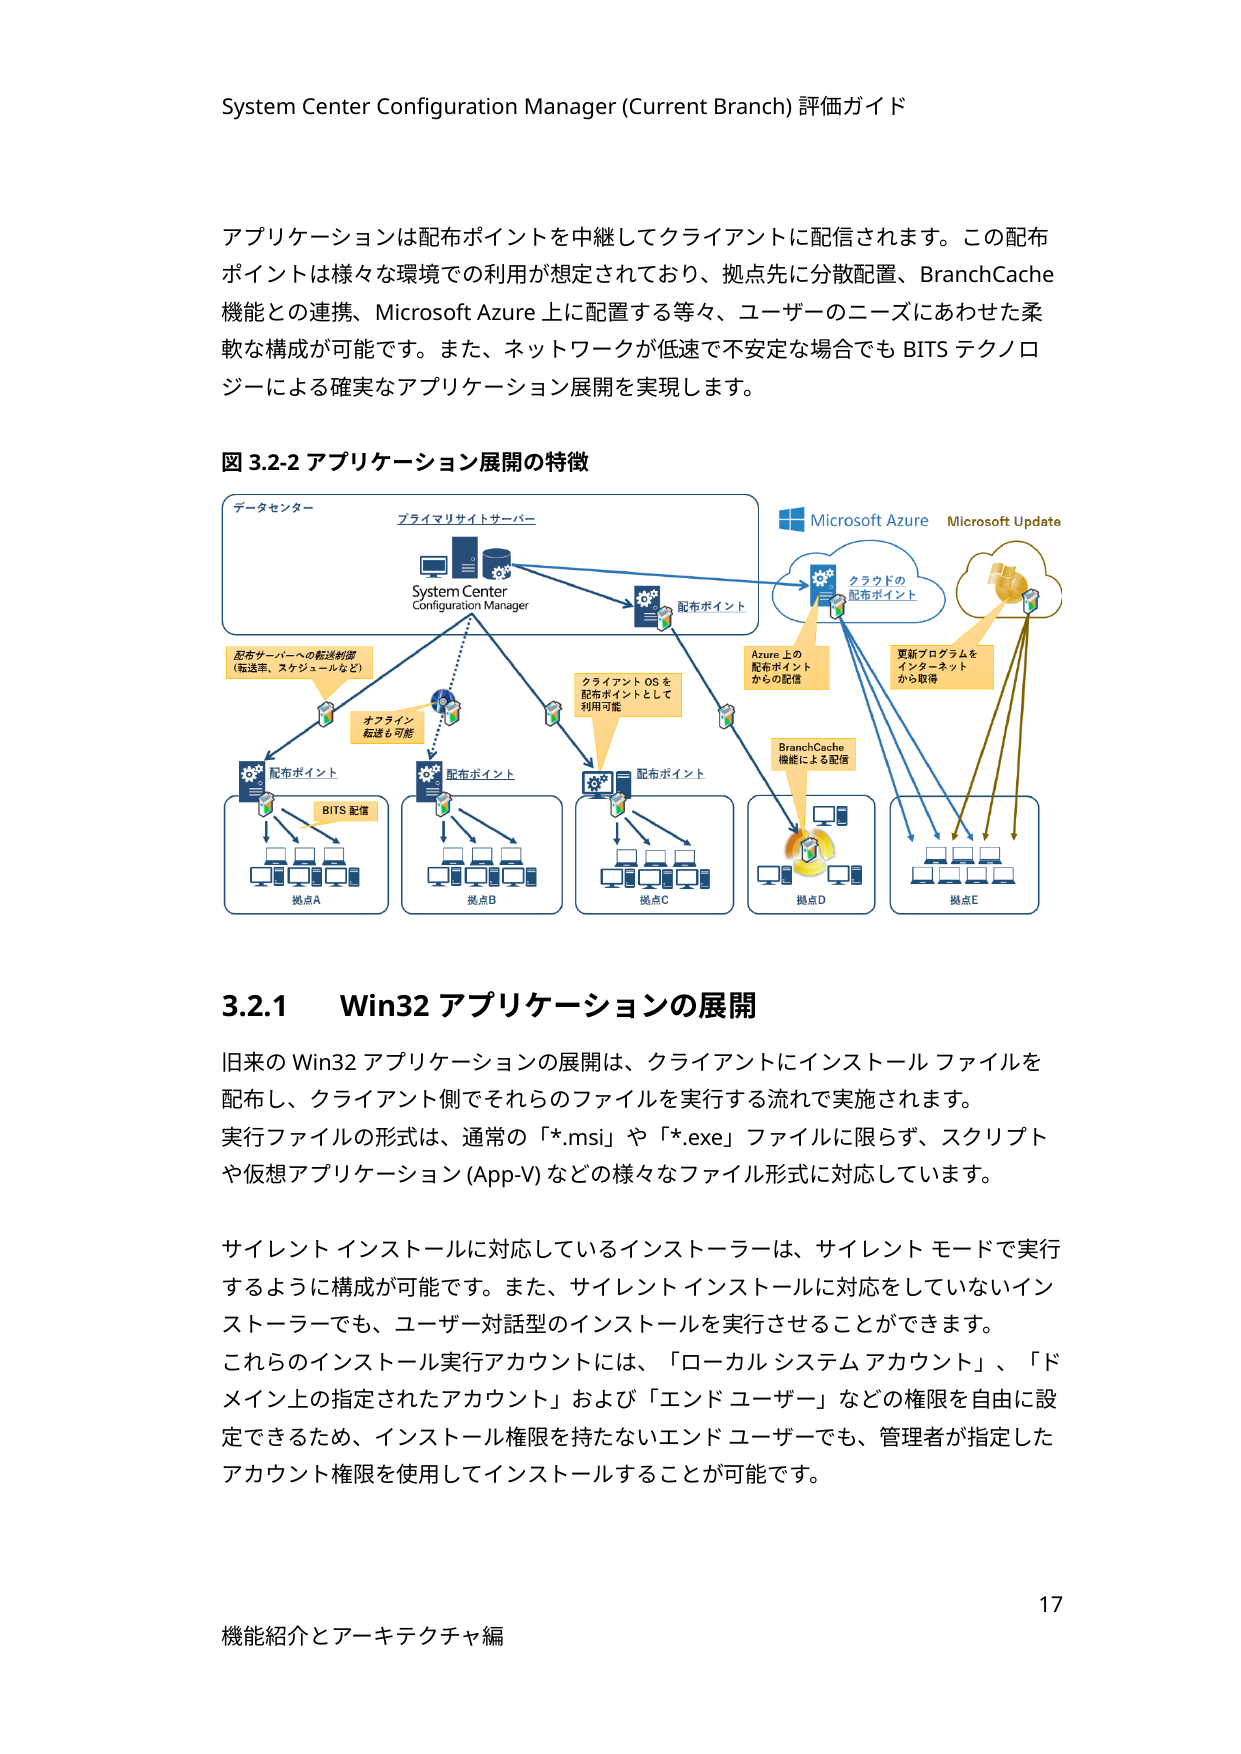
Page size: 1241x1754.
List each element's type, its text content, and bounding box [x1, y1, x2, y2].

text 実行ファイルの形式は、通常の「*.msi」や「*.exe」ファイルに限らず、スクリプトや仮想アプリケーション (App-V) などの様々なファイル形式に対応しています。 [222, 1117, 1063, 1192]
picture [221, 494, 1063, 915]
text アプリケーションは配布ポイントを中継してクライアントに配信されます。この配布ポイントは様々な環境での利用が想定されており、拠点先に分散配置、BranchCache 機能との連携、Microsoft Azure 上に配置する等々、ユーザーのニーズにあわせた柔軟な構成が可能です。また、ネットワークが低速で不安定な場合でも BITS テクノロジーによる確実なアプリケーション展開を実現します。 [222, 217, 1063, 404]
subtitle Win32 アプリケーションの展開 [222, 967, 1063, 1042]
text これらのインストール実行アカウントには、「ローカル システム アカウント」、「ドメイン上の指定されたアカウント」および「エンド ユーザー」などの権限を自由に設定できるため、インストール権限を持たないエンド ユーザーでも、管理者が指定したアカウント権限を使用してインストールすることが可能です。 [222, 1342, 1063, 1492]
text 旧来の Win32 アプリケーションの展開は、クライアントにインストール ファイルを配布し、クライアント側でそれらのファイルを実行する流れで実施されます。 [222, 1042, 1063, 1117]
text 図 3.2-2 アプリケーション展開の特徴 [222, 442, 1063, 479]
text サイレント インストールに対応しているインストーラーは、サイレント モードで実行するように構成が可能です。また、サイレント インストールに対応をしていないインストーラーでも、ユーザー対話型のインストールを実行させることができます。 [222, 1229, 1063, 1342]
